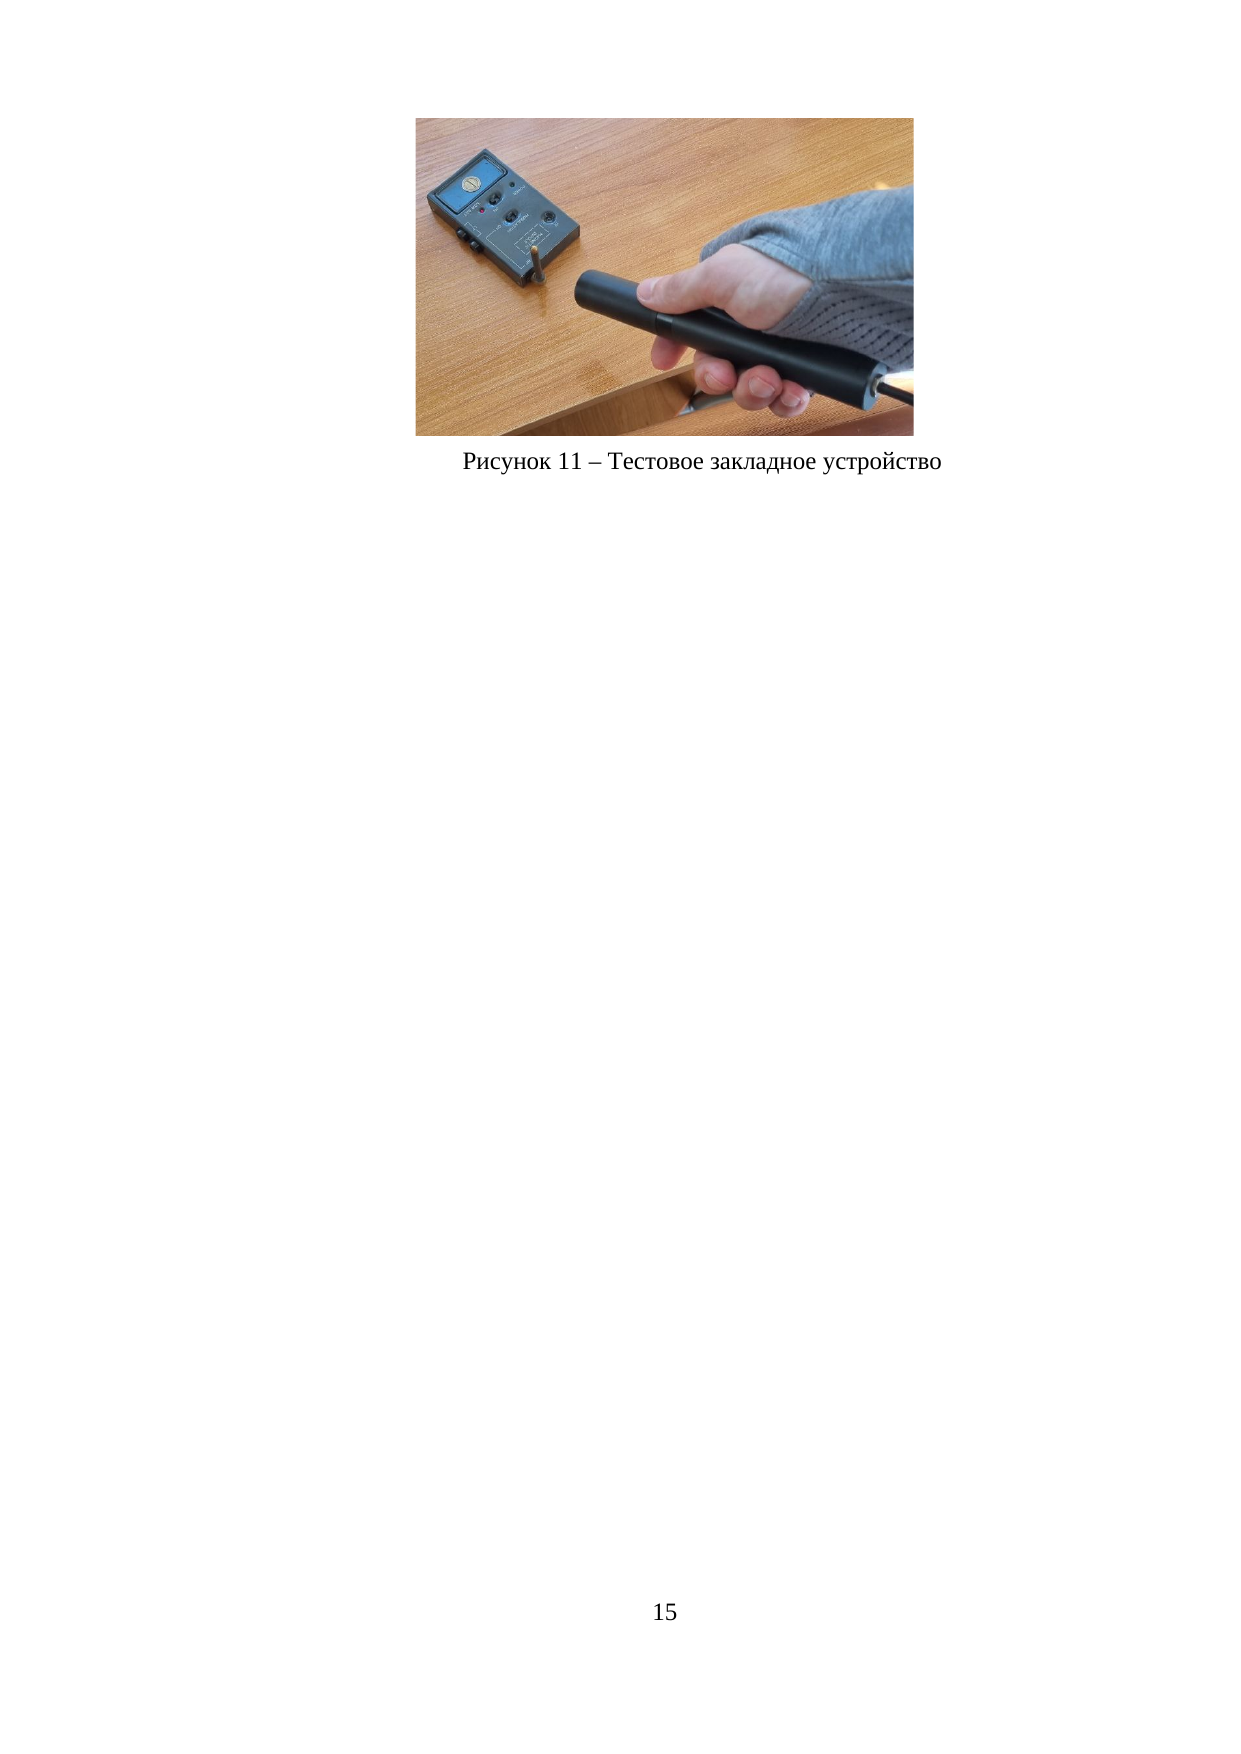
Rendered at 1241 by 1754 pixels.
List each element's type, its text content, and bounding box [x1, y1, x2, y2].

text Тестовое закладное устройство [251, 446, 1152, 475]
picture [415, 118, 914, 436]
